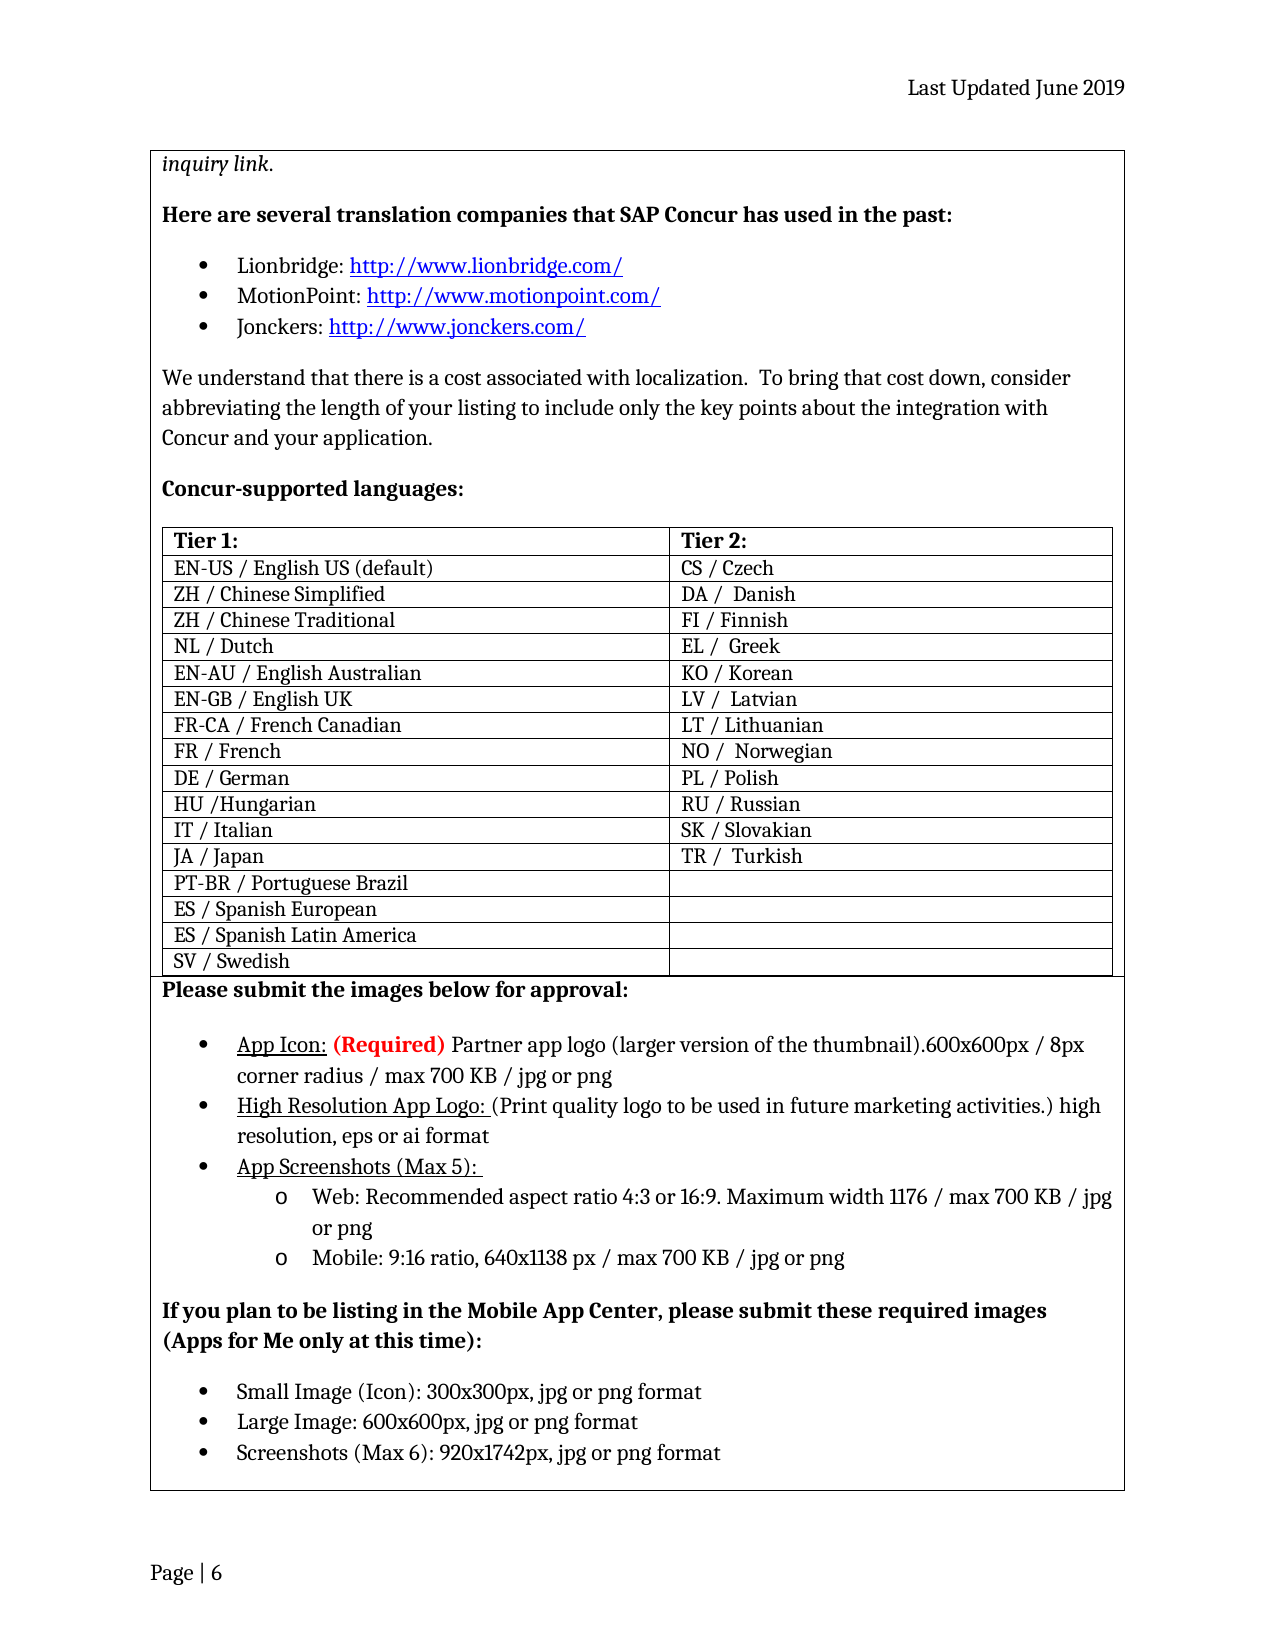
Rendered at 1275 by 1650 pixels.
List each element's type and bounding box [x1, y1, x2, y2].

table_cell [151, 151, 1124, 976]
table_cell [151, 977, 1124, 1490]
